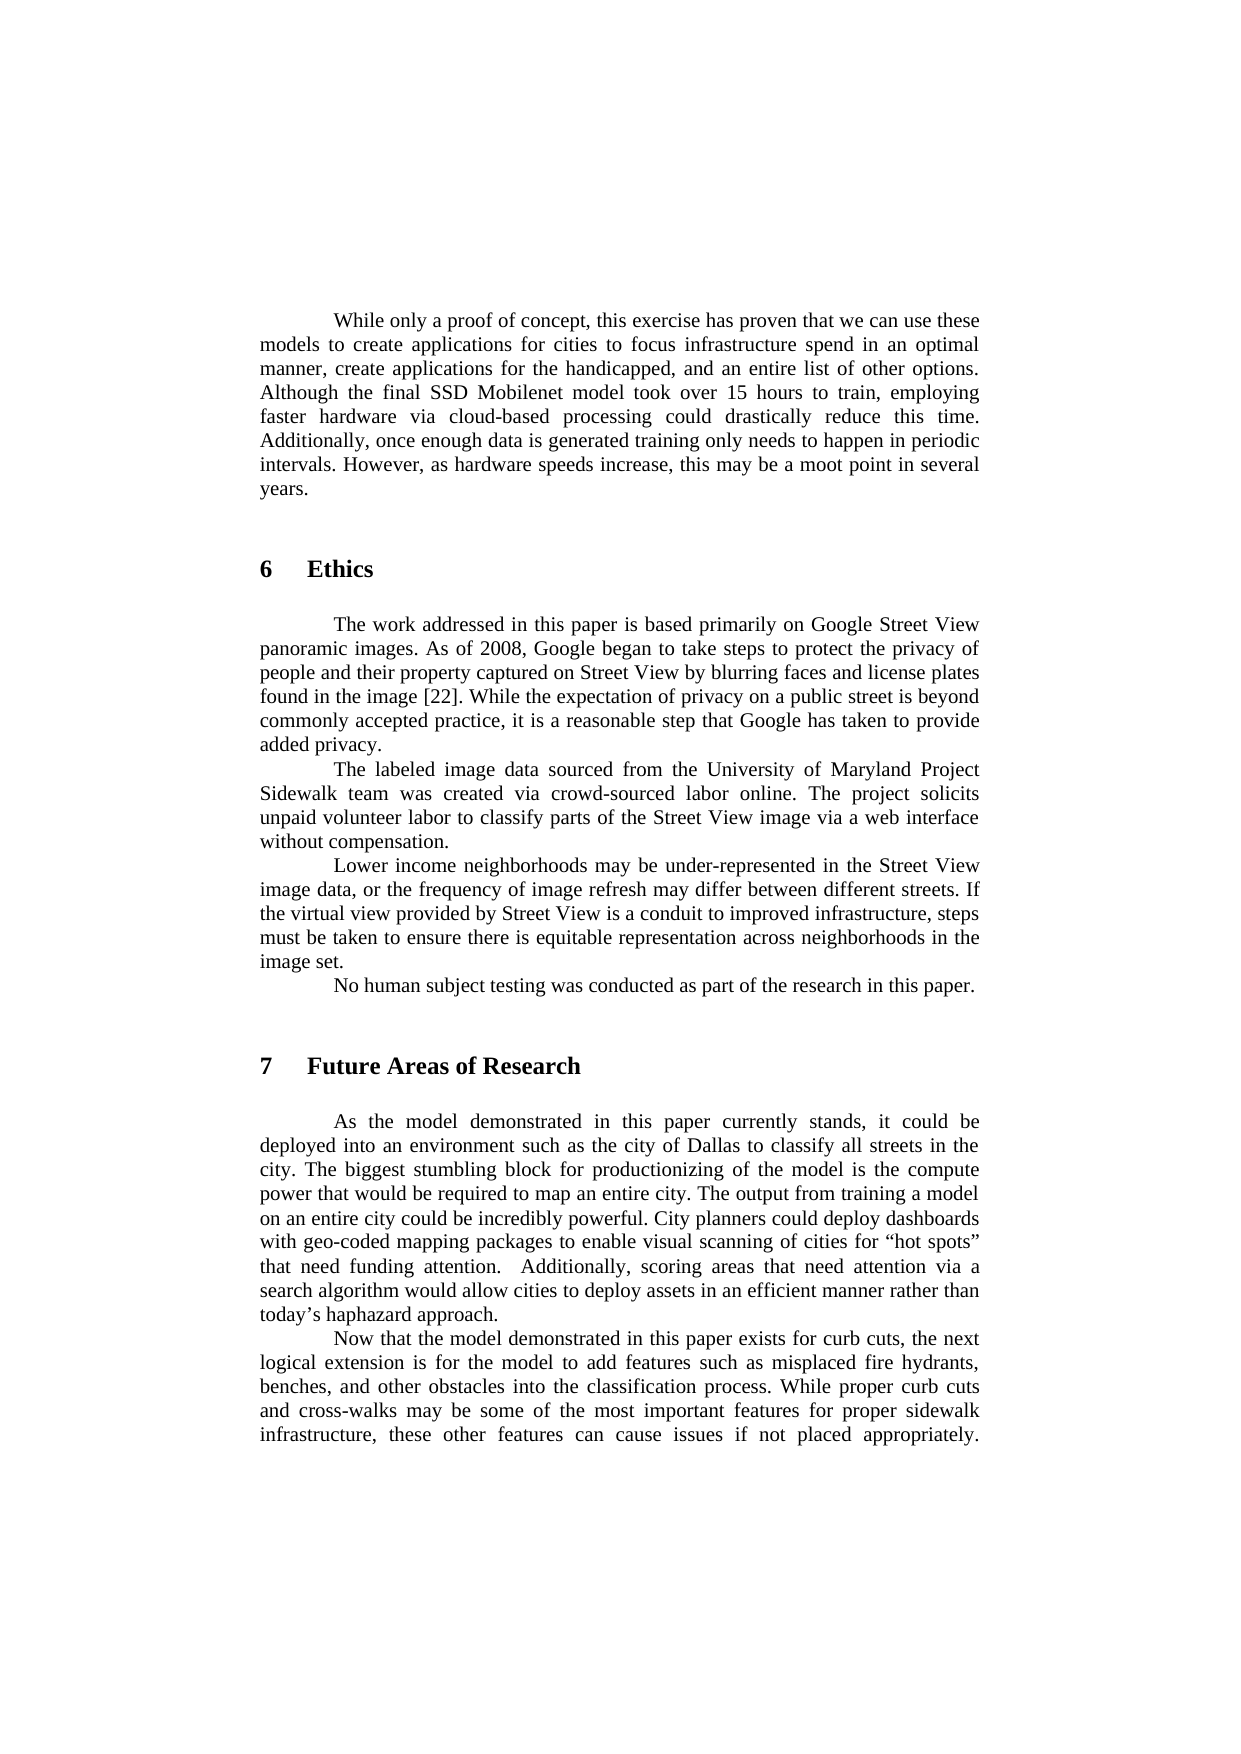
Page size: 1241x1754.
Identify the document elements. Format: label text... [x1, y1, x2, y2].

text Lower income neighborhoods may be under-represented in the Street View image data, or the frequency of image refresh may differ between different streets. If the virtual view provided by Street View is a conduit to improved infrastructure, steps must be taken to ensure there is equitable representation across neighborhoods in the image set. [259, 853, 981, 973]
text As the model demonstrated in this paper currently stands, it could be deployed into an environment such as the city of Dallas to classify all streets in the city. The biggest stumbling block for productionizing of the model is the compute power that would be required to map an entire city. The output from training a model on an entire city could be incredibly powerful. City planners could deploy dashboards with geo-coded mapping packages to enable visual scanning of cities for “hot spots” that need funding attention. Additionally, scoring areas that need attention via a search algorithm would allow cities to deploy assets in an efficient manner rather than today’s haphazard approach. [259, 1109, 981, 1326]
text The work addressed in this paper is based primarily on Google Street View panoramic images. As of 2008, Google began to take steps to protect the privacy of people and their property captured on Street View by blurring faces and license plates found in the image. While the expectation of privacy on a public street is beyond commonly accepted practice, it is a reasonable step that Google has taken to provide added privacy. [259, 612, 981, 756]
text The labeled image data sourced from the University of Maryland Project Sidewalk team was created via crowd-sourced labor online. The project solicits unpaid volunteer labor to classify parts of the Street View image via a web interface without compensation. [259, 756, 981, 853]
text No human subject testing was conducted as part of the research in this paper. [259, 973, 981, 997]
subtitle 6 Ethics [259, 554, 981, 583]
text While only a proof of concept, this exercise has proven that we can use these models to create applications for cities to focus infrastructure spend in an optimal manner, create applications for the handicapped, and an entire list of other options. Although the final SSD Mobilenet model took over 15 hours to train, employing faster hardware via cloud-based processing could drastically reduce this time. Additionally, once enough data is generated training only needs to happen in periodic intervals. However, as hardware speeds increase, this may be a moot point in several years. [259, 307, 981, 500]
subtitle 7 Future Areas of Research [259, 1051, 981, 1080]
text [259, 1326, 981, 1446]
